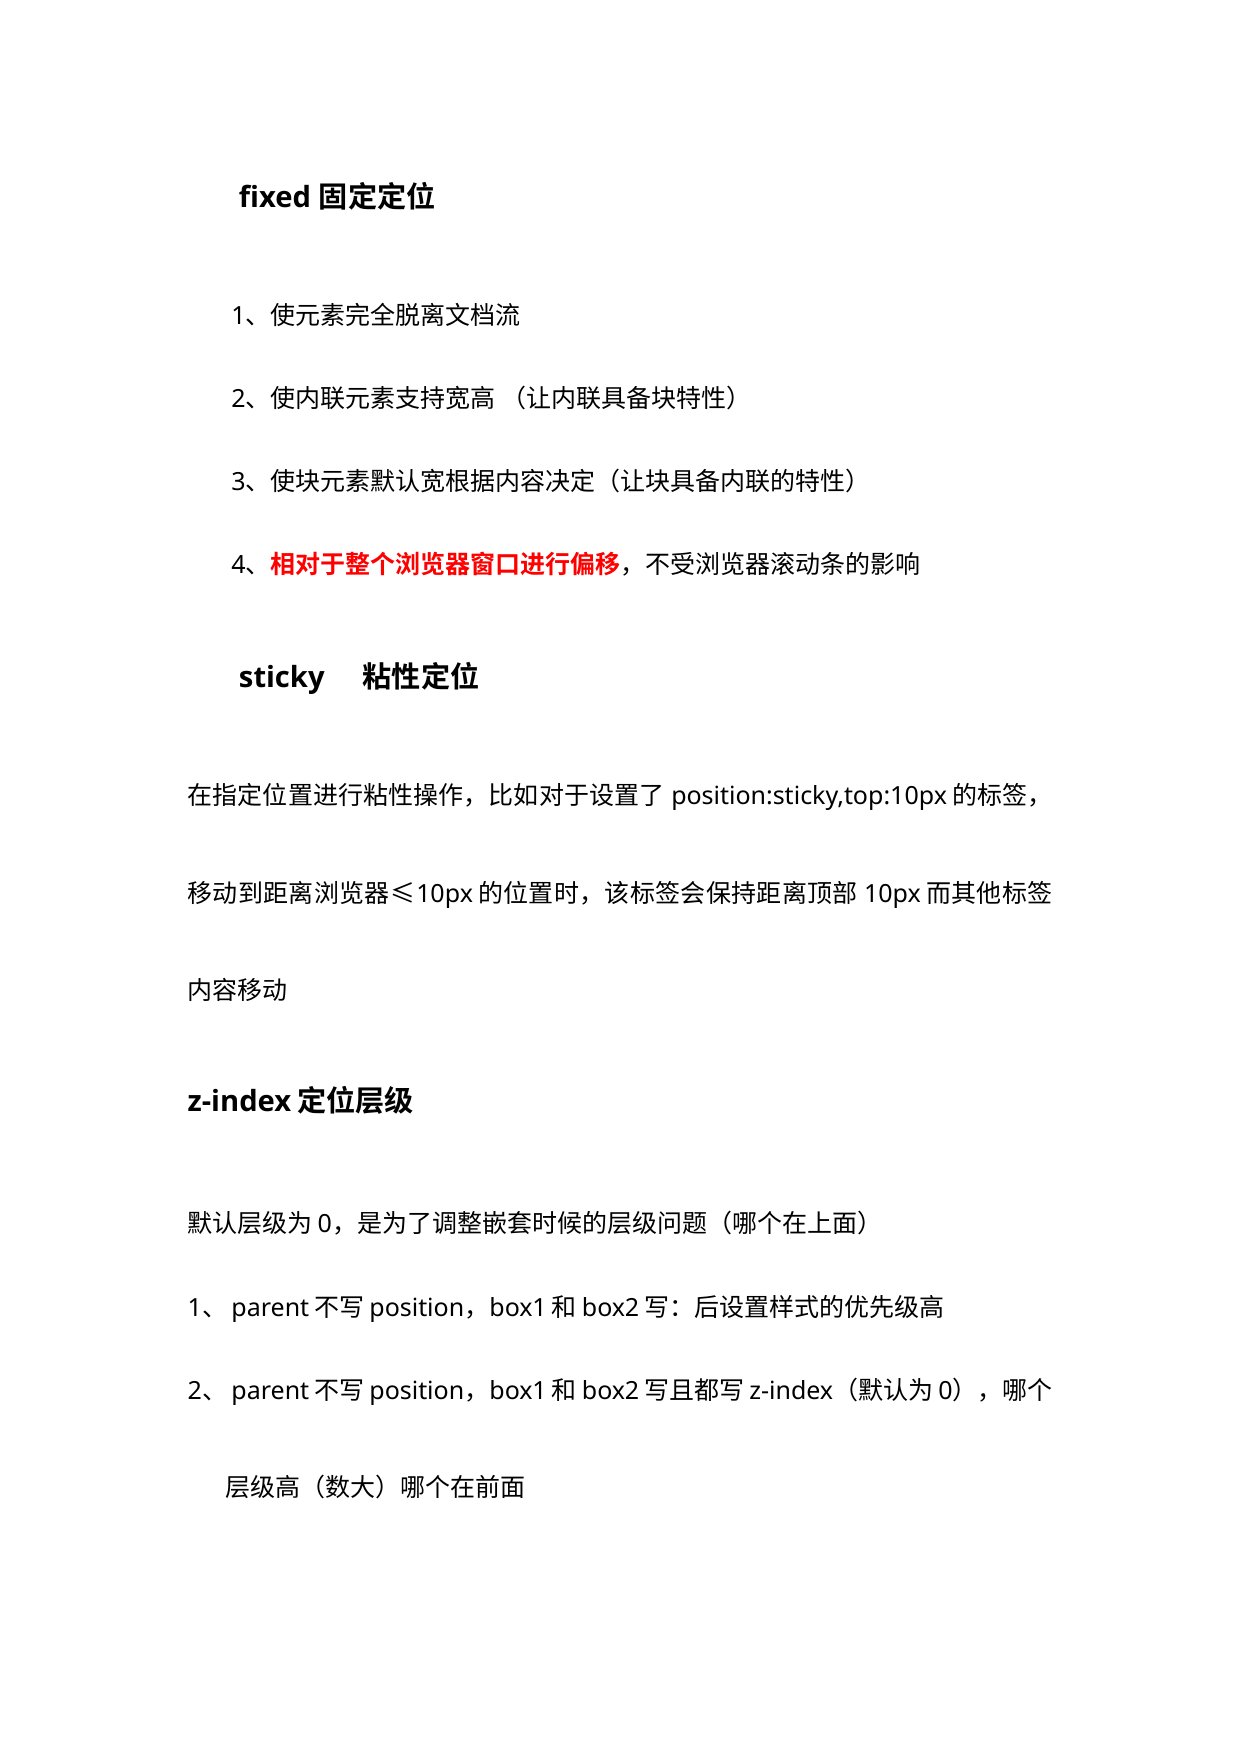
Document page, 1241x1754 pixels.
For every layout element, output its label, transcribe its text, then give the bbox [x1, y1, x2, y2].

subtitle sticky 粘性定位 [187, 642, 1053, 707]
list parent不写position，box1和box2写且都写z-index（默认为0），哪个层级高（数大）哪个在前面 [187, 1356, 1053, 1518]
text 4、相对于整个浏览器窗口进行偏移，不受浏览器滚动条的影响 [187, 530, 1053, 595]
text 3、使块元素默认宽根据内容决定（让块具备内联的特性） [187, 447, 1053, 512]
text 1、使元素完全脱离文档流 [187, 281, 1053, 346]
text 在指定位置进行粘性操作，比如对于设置了position:sticky,top:10px的标签，移动到距离浏览器≤10px的位置时，该标签会保持距离顶部10px而其他标签内容移动 [187, 761, 1053, 1021]
text 2、使内联元素支持宽高 （让内联具备块特性） [187, 364, 1053, 429]
subtitle z-index定位层级 [187, 1067, 1053, 1132]
subtitle fixed 固定定位 [187, 162, 1053, 227]
text 默认层级为0，是为了调整嵌套时候的层级问题（哪个在上面） [187, 1189, 1053, 1254]
list parent不写position，box1和box2写：后设置样式的优先级高 [187, 1273, 1053, 1338]
